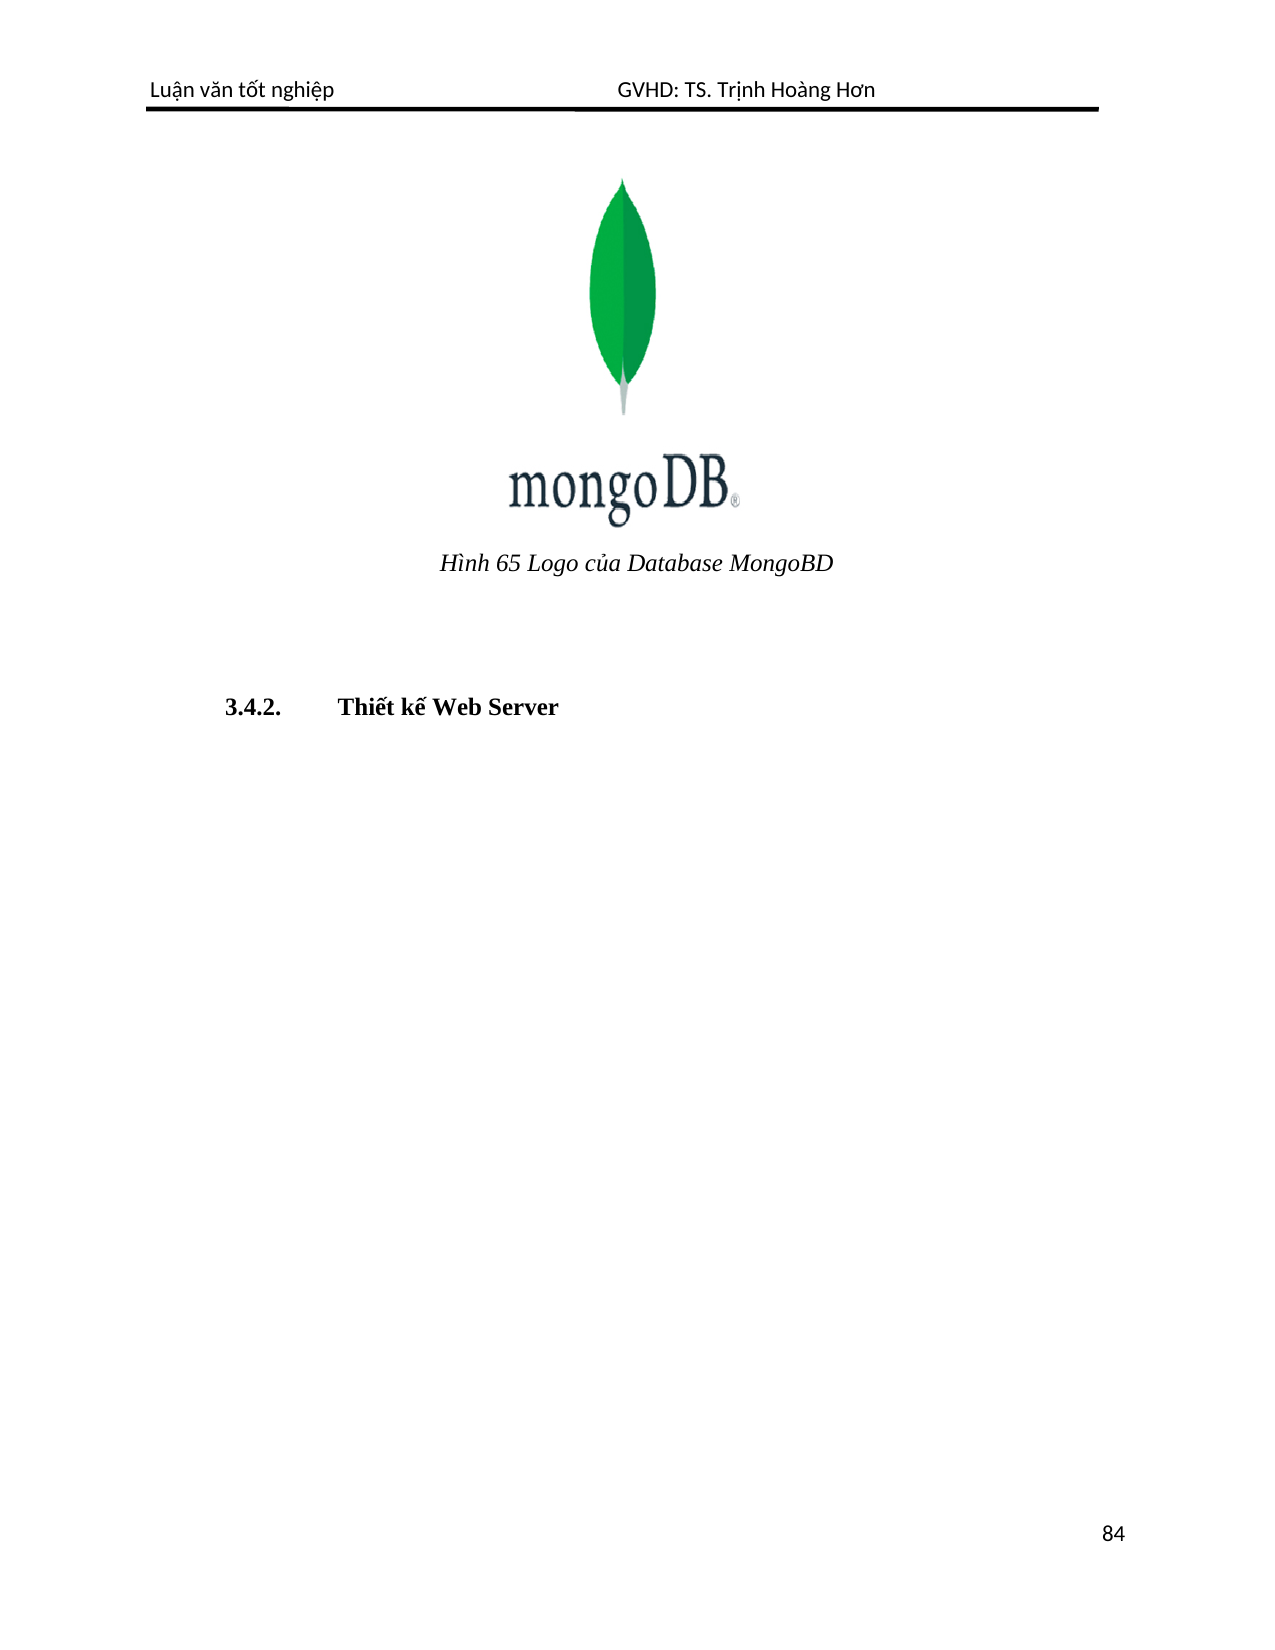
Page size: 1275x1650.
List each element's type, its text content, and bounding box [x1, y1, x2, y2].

picture [406, 150, 869, 530]
list Thiết kế Web Server [225, 692, 1125, 721]
